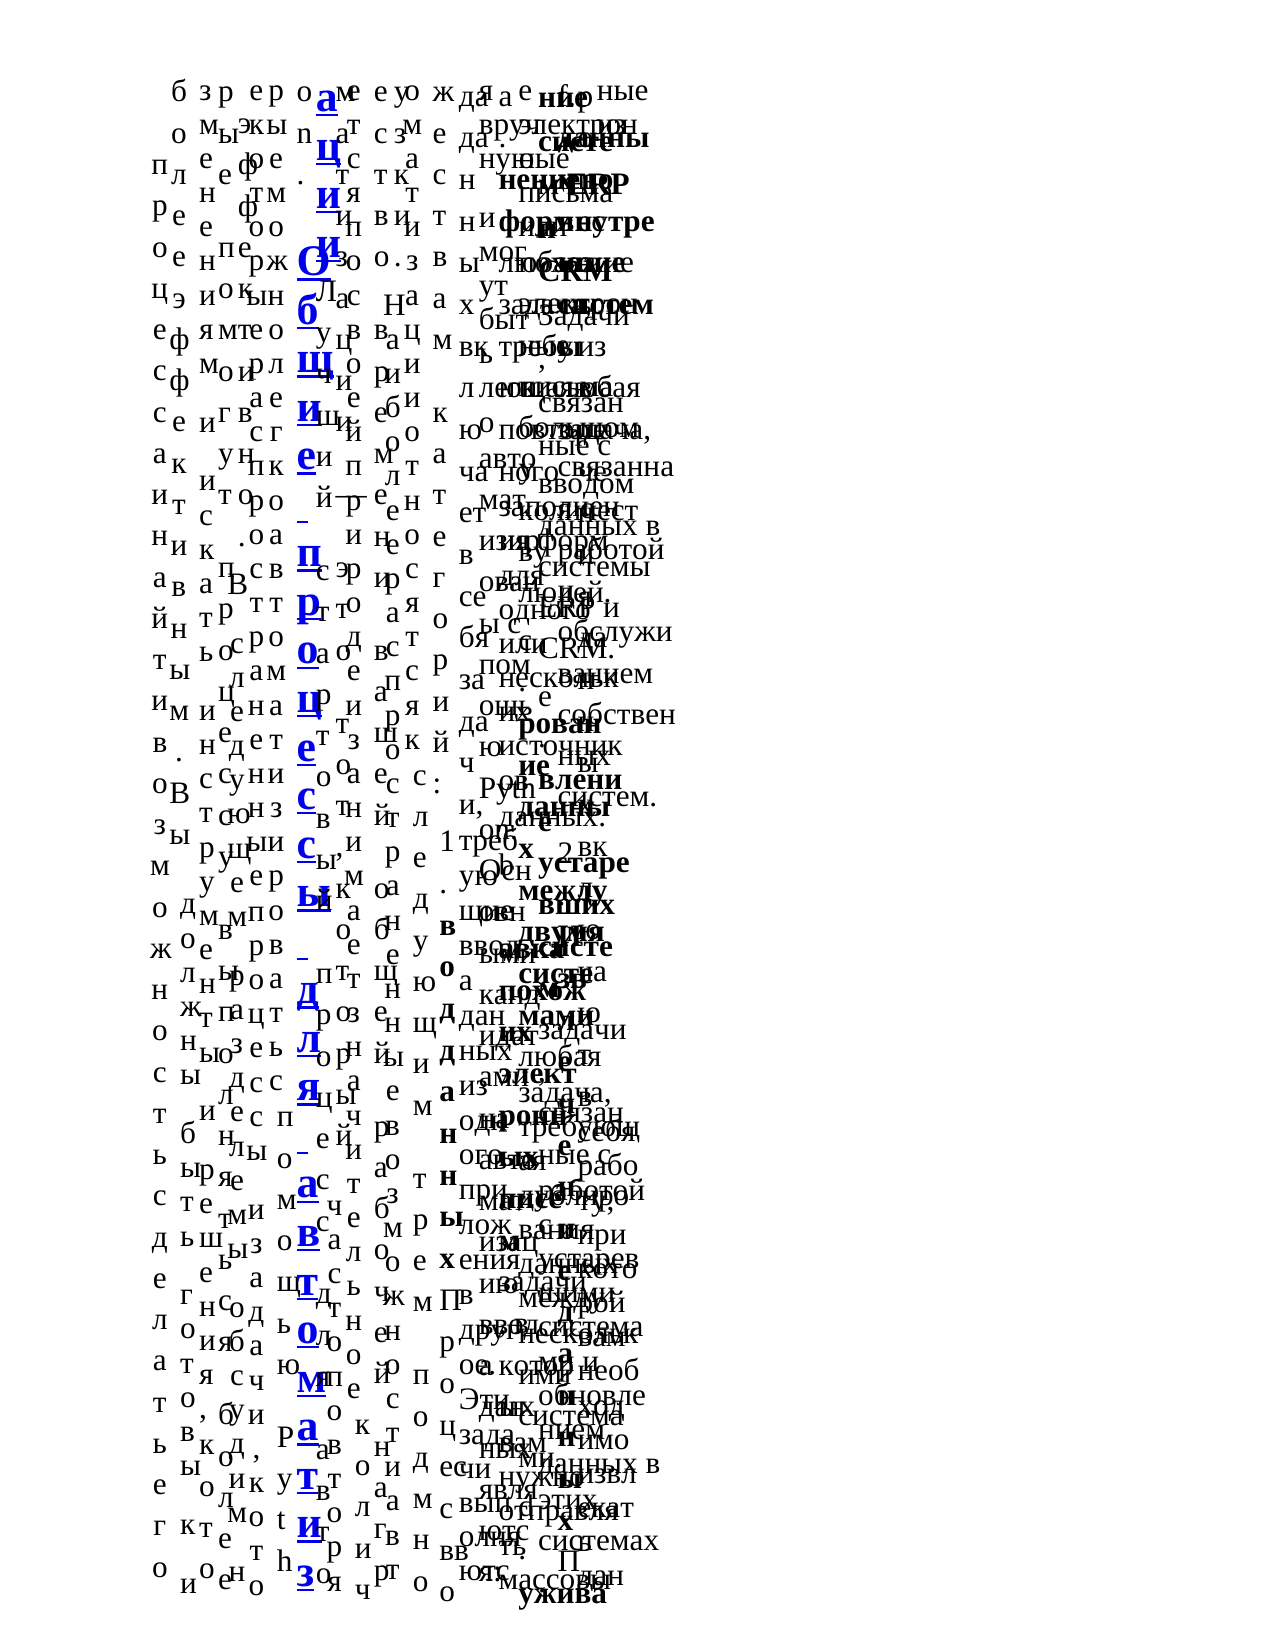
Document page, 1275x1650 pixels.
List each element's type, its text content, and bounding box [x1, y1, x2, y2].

text часто повторяется по своей природе и занимает значительное [344, 498, 363, 886]
text процессы и задачи, которые можно легко автоматизировать с [246, 73, 286, 1602]
text В следующем разделе мы обсудим некоторые распространенные [227, 73, 266, 925]
text Наиболее распространенные возможности автоматизации относятся к [383, 73, 422, 1586]
text В следующем разделе мы обсудим некоторые распространенные [227, 1212, 246, 1588]
text часто повторяется по своей природе и занимает значительное [325, 873, 363, 1598]
text процесса и найти возможность сделать его более эффективным. Вы [150, 73, 188, 1584]
text часто повторяется по своей природе и занимает значительное [344, 73, 363, 496]
text В следующем разделе мы обсудим некоторые распространенные [227, 914, 246, 1219]
